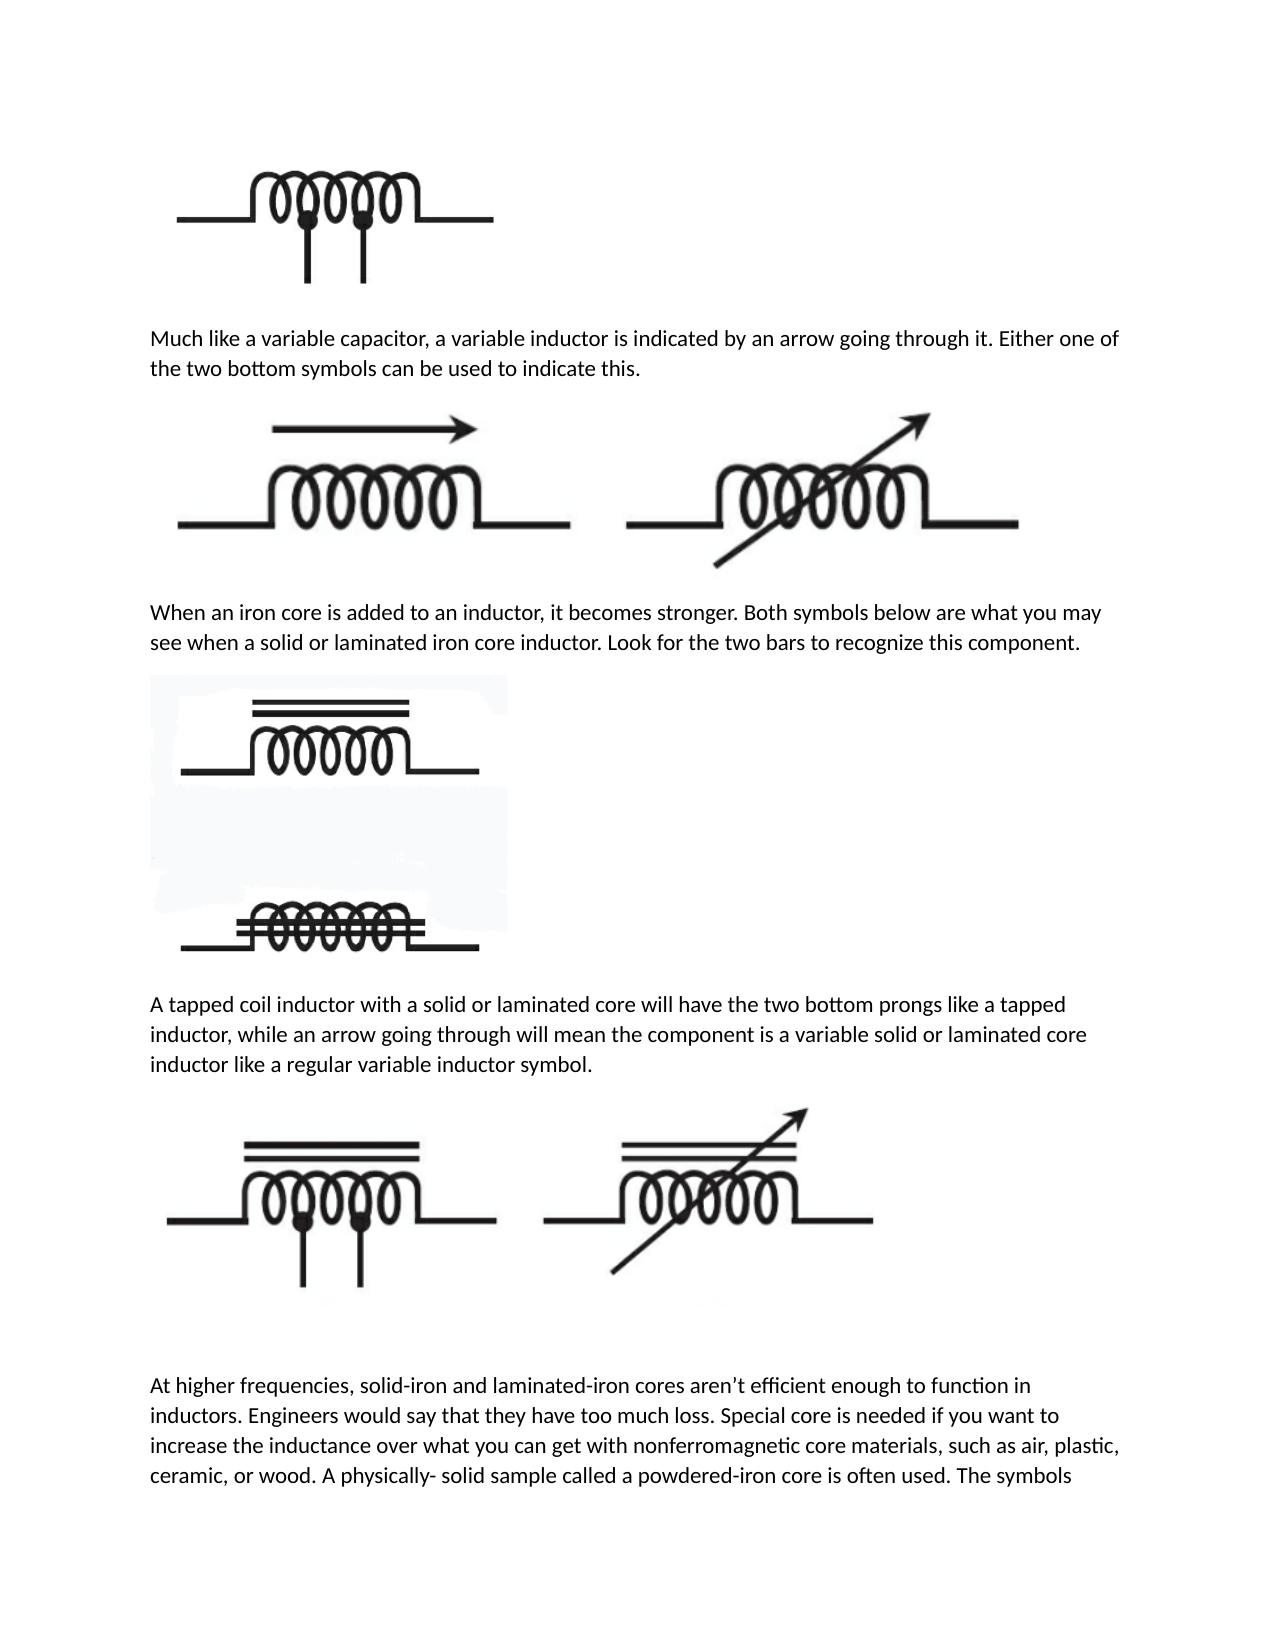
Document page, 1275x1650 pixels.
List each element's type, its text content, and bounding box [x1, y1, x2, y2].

text Much like a variable capacitor, a variable inductor is indicated by an arrow going through it. Either one of the two bottom symbols can be used to indicate this. [150, 324, 1125, 382]
text A tapped coil inductor with a solid or laminated core will have the two bottom prongs like a tapped inductor, while an arrow going through will mean the component is a variable solid or laminated core inductor like a regular variable inductor symbol. [150, 990, 1125, 1078]
picture [150, 675, 508, 972]
picture [150, 1097, 910, 1306]
picture [150, 150, 532, 305]
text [150, 1371, 1125, 1490]
text When an iron core is added to an inductor, it becomes stronger. Both symbols below are what you may see when a solid or laminated iron core inductor. Look for the two bars to recognize this component. [150, 598, 1125, 656]
picture [150, 400, 1061, 580]
